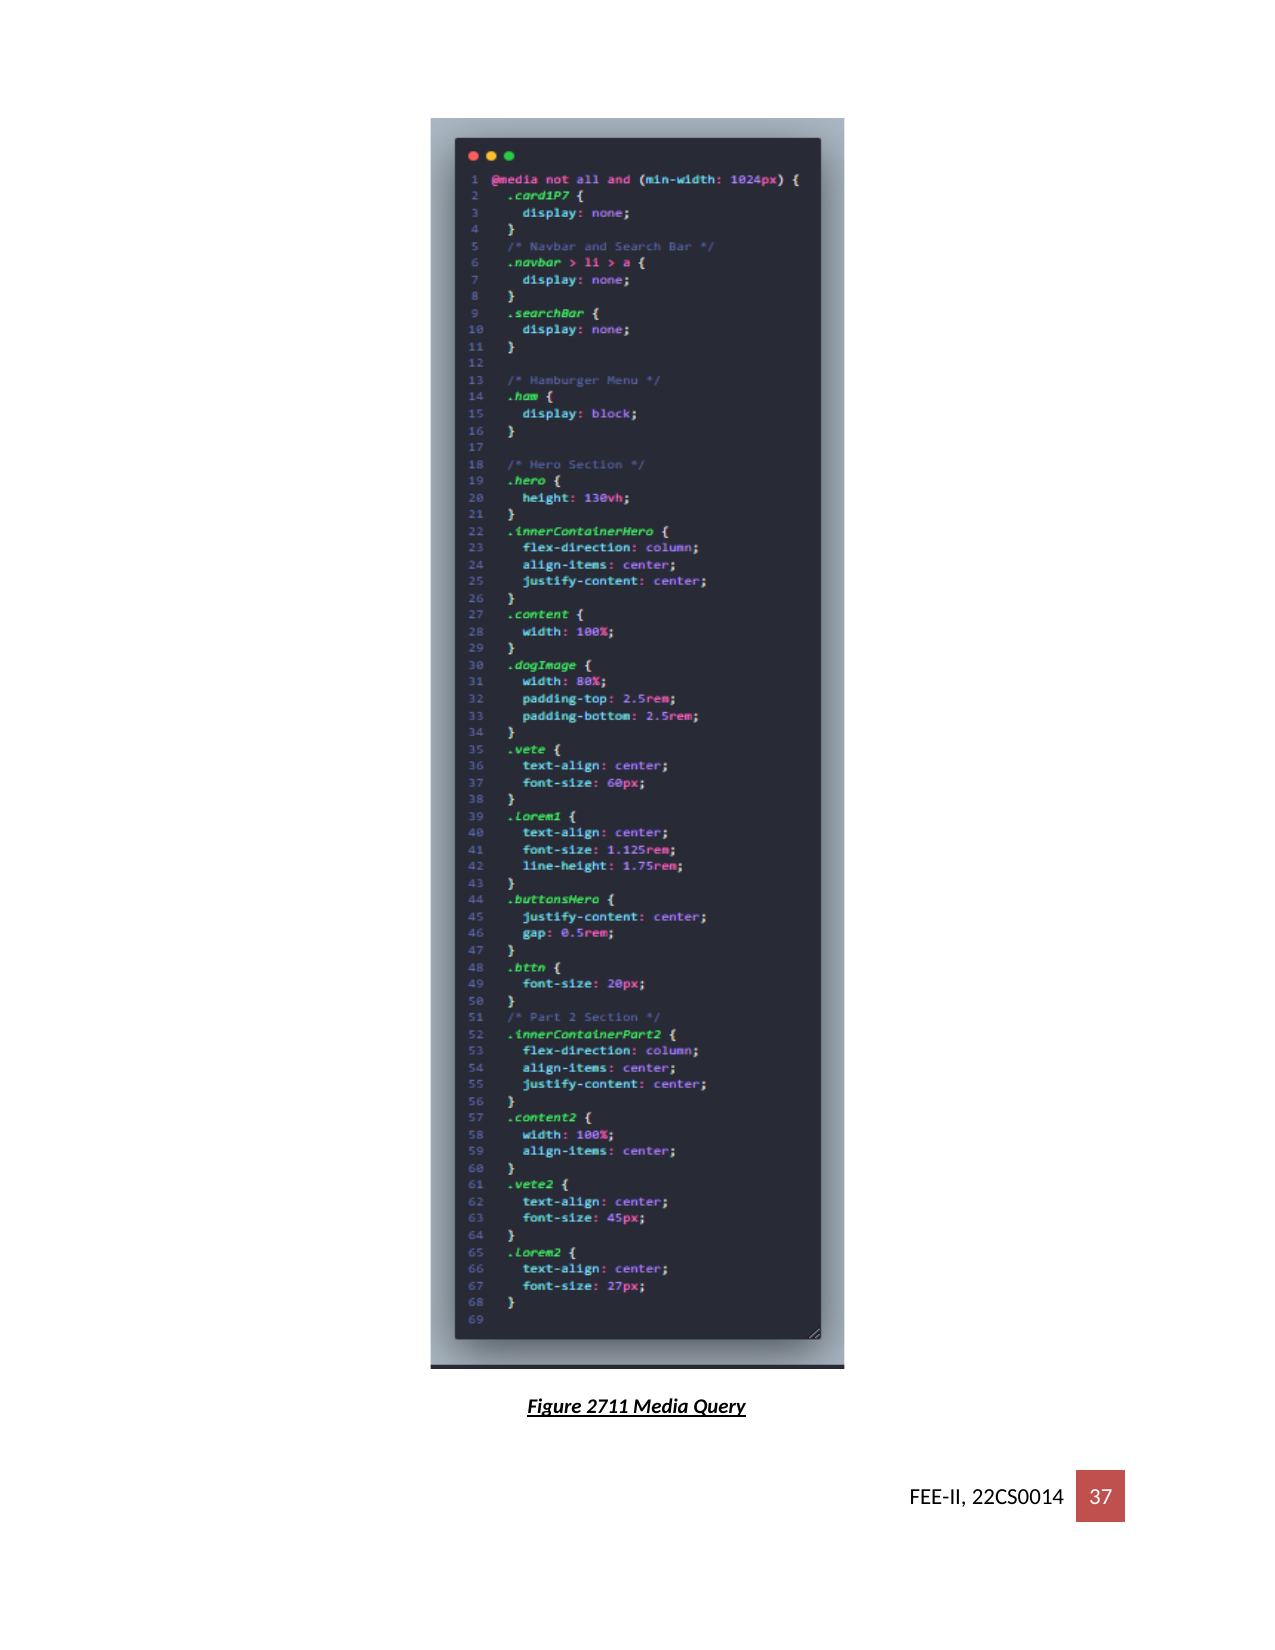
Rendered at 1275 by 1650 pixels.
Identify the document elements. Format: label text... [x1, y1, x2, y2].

picture [430, 118, 845, 1369]
text Figure 27 Media Query [150, 1394, 1125, 1419]
